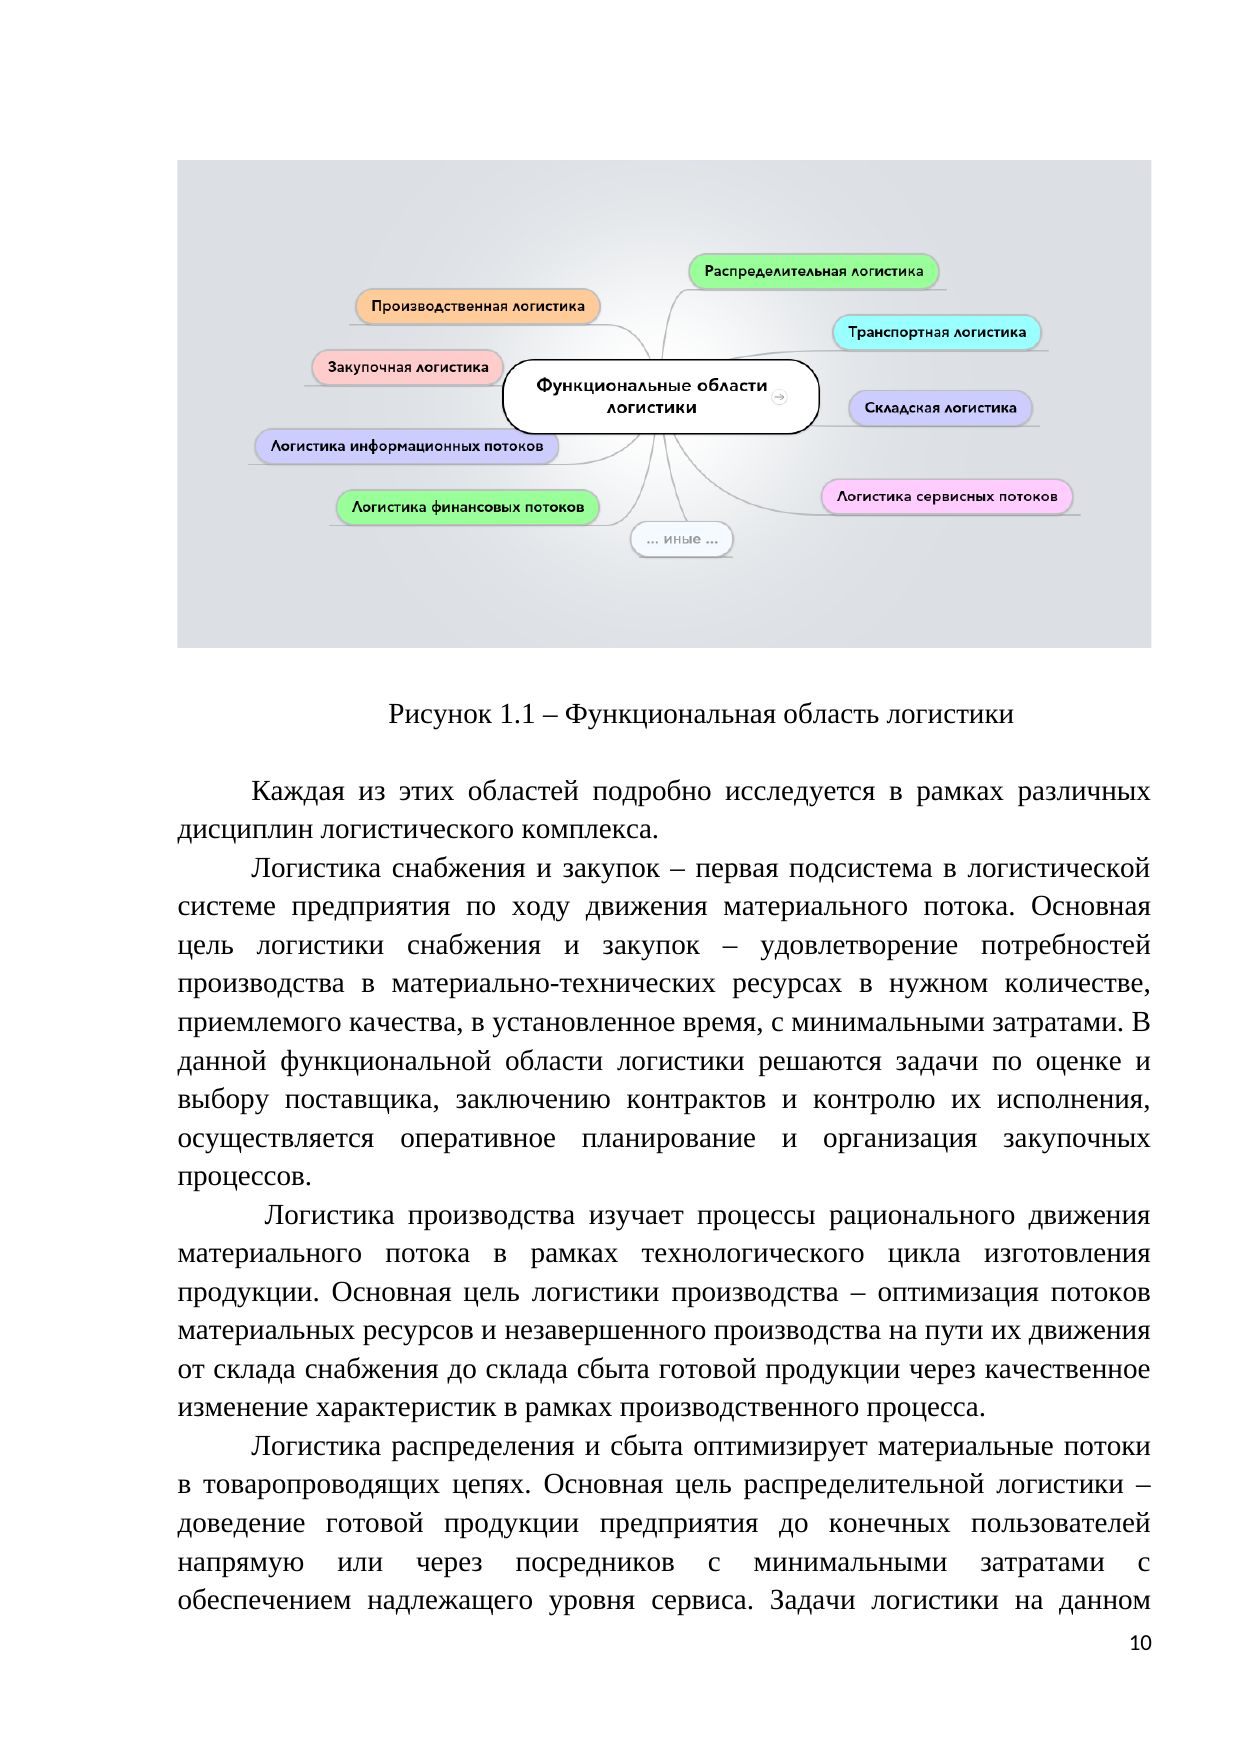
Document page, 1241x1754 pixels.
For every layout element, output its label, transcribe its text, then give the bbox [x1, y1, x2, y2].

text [177, 1428, 1152, 1616]
text Логистика снабжения и закупок – первая подсистема в логистической системе предприятия по ходу движения материального потока. Основная цель логистики снабжения и закупок – удовлетворение потребностей производства в материально-технических ресурсах в нужном количестве, приемлемого качества, в установленное время, с минимальными затратами. В данной функциональной области логистики решаются задачи по оценке и выбору поставщика, заключению контрактов и контролю их исполнения, осуществляется оперативное планирование и организация закупочных процессов. [177, 850, 1152, 1192]
text Логистика производства изучает процессы рационального движения материального потока в рамках технологического цикла изготовления продукции. Основная цель логистики производства – оптимизация потоков материальных ресурсов и незавершенного производства на пути их движения от склада снабжения до склада сбыта готовой продукции через качественное изменение характеристик в рамках производственного процесса. [177, 1197, 1152, 1423]
picture [177, 160, 1152, 648]
text Каждая из этих областей подробно исследуется в рамках различных дисциплин логистического комплекса. [177, 773, 1152, 845]
text Рисунок 1.1 – Функциональная область логистики [177, 696, 1152, 729]
